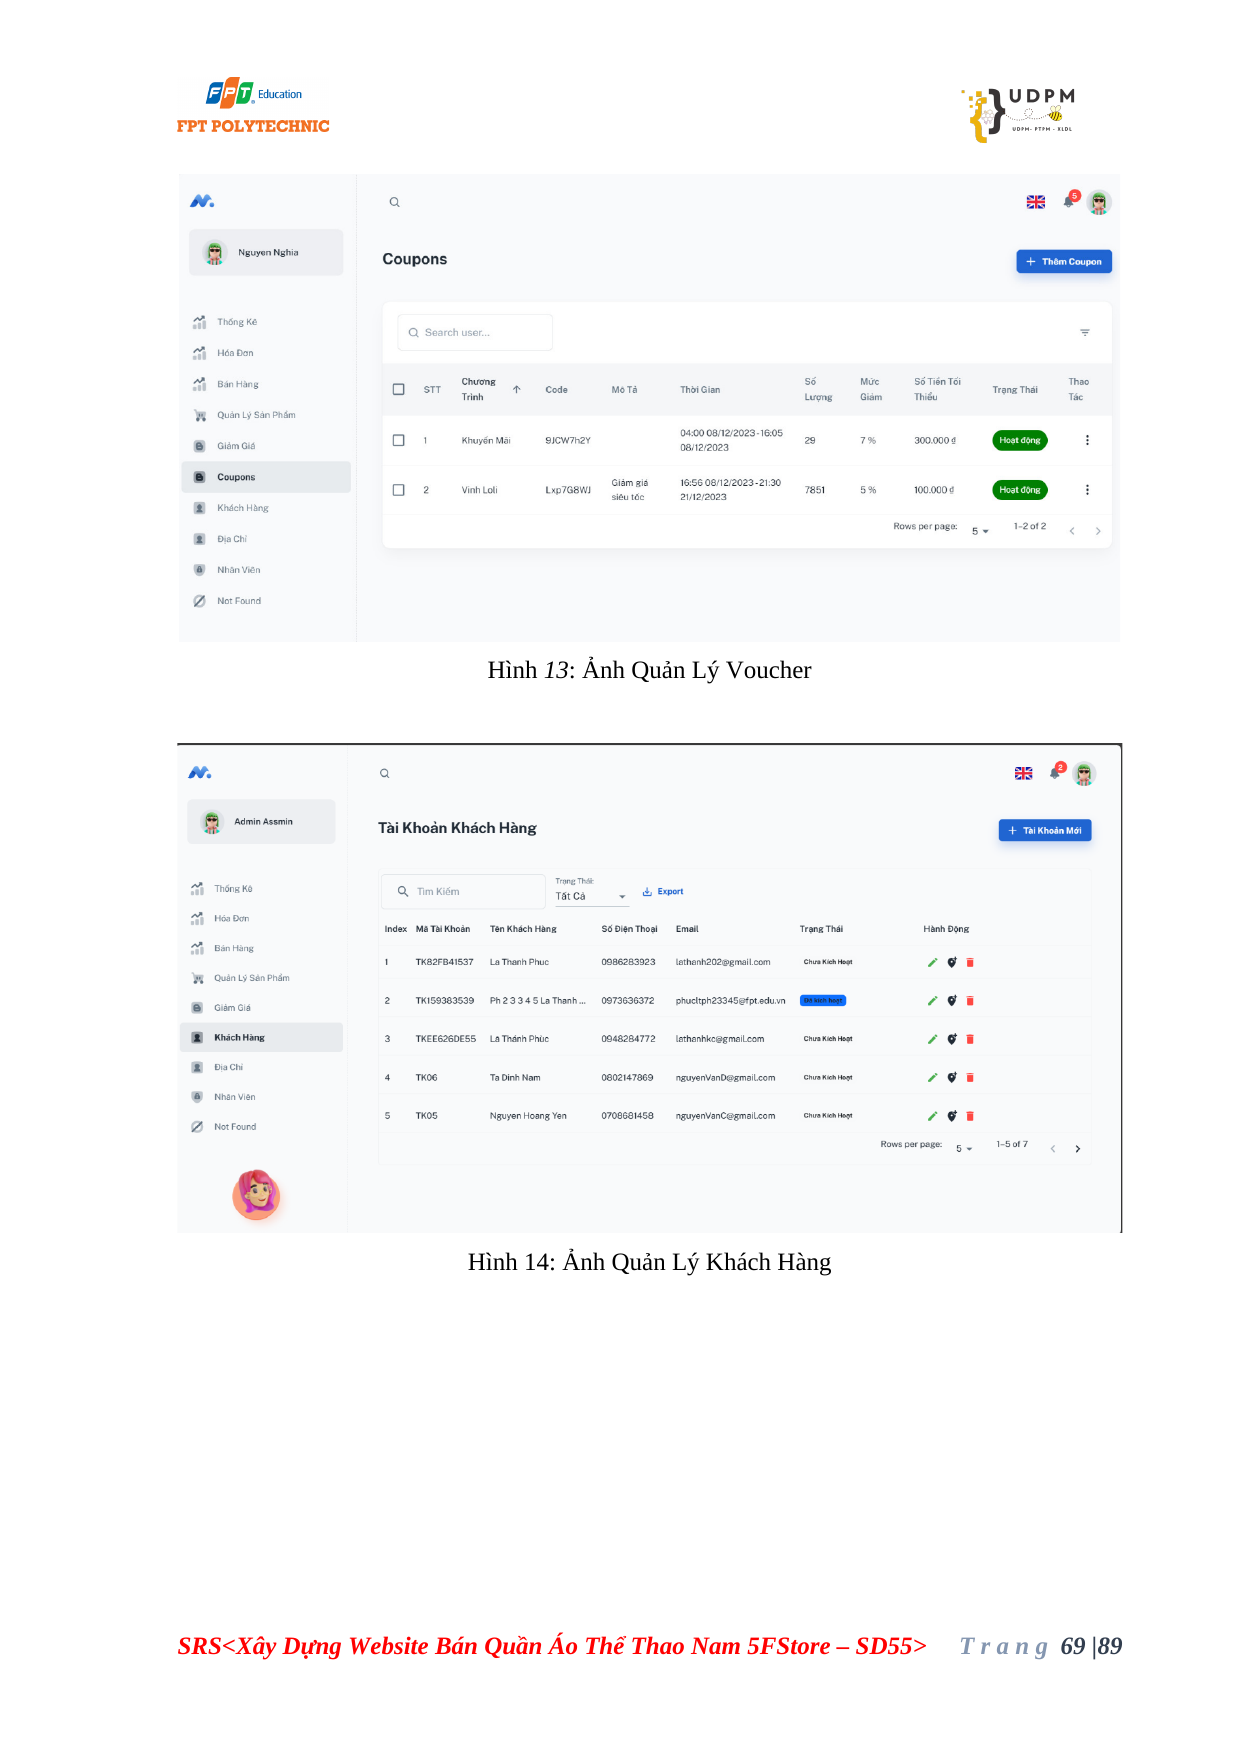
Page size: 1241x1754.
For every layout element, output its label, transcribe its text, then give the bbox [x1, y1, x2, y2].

picture [179, 174, 1121, 642]
picture [947, 75, 1105, 156]
picture [177, 77, 330, 132]
picture [177, 743, 1123, 1233]
text Hình 14: Ảnh Quản Lý Khách Hàng [177, 1233, 1122, 1275]
